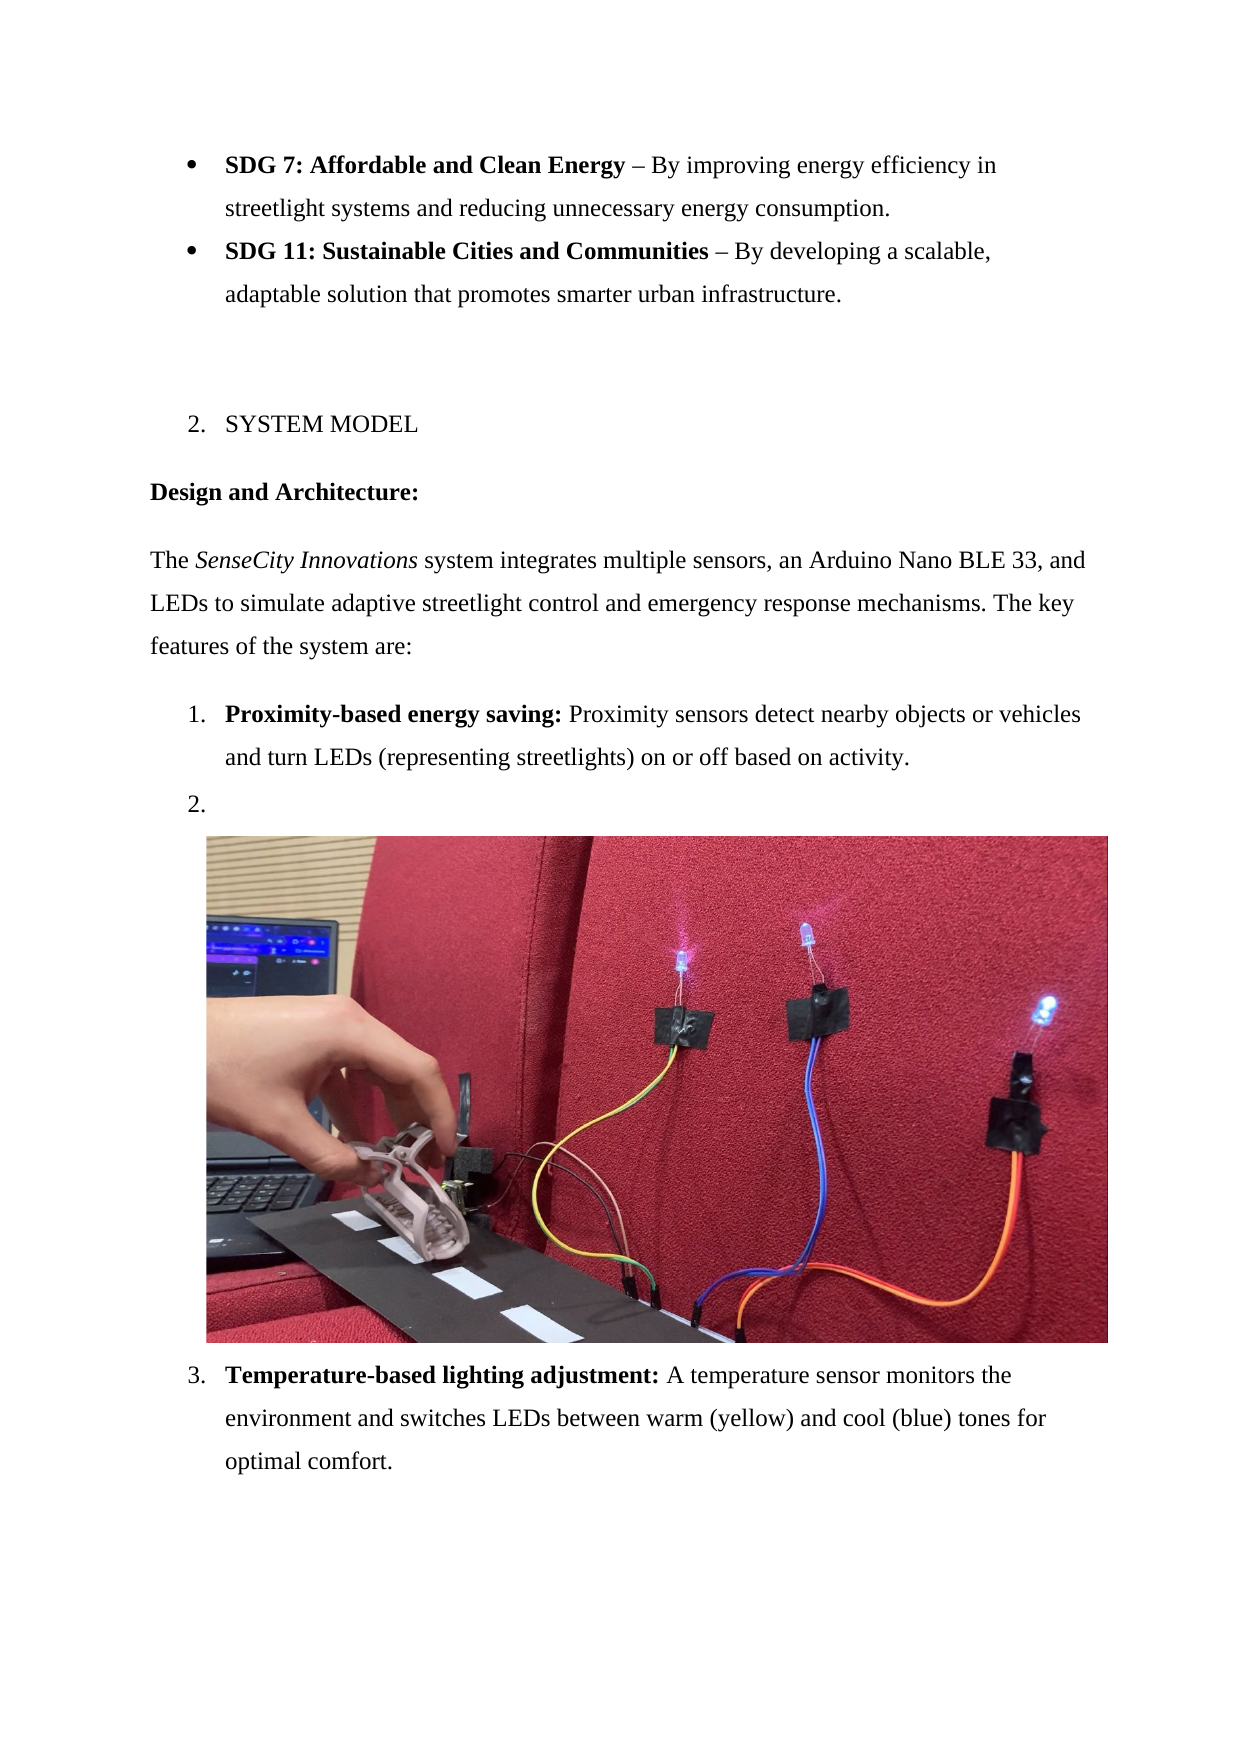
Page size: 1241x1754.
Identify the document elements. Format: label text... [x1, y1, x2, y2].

list Proximity-based energy saving: Proximity sensors detect nearby objects or vehicles and turn LEDs (representing streetlights) on or off based on activity. [187, 699, 1090, 771]
text The SenseCity Innovations system integrates multiple sensors, an Arduino Nano BLE 33, and LEDs to simulate adaptive streetlight control and emergency response mechanisms. The key features of the system are: [150, 545, 1090, 660]
text Design and Architecture: [150, 477, 1090, 506]
list SDG 7: Affordable and Clean Energy – By improving energy efficiency in streetlight systems and reducing unnecessary energy consumption. [187, 150, 1090, 222]
list SDG 11: Sustainable Cities and Communities – By developing a scalable, adaptable solution that promotes smarter urban infrastructure. [187, 236, 1090, 308]
list Temperature-based lighting adjustment: A temperature sensor monitors the environment and switches LEDs between warm (yellow) and cool (blue) tones for optimal comfort. [187, 1360, 1090, 1475]
list SYSTEM MODEL [187, 409, 1090, 437]
